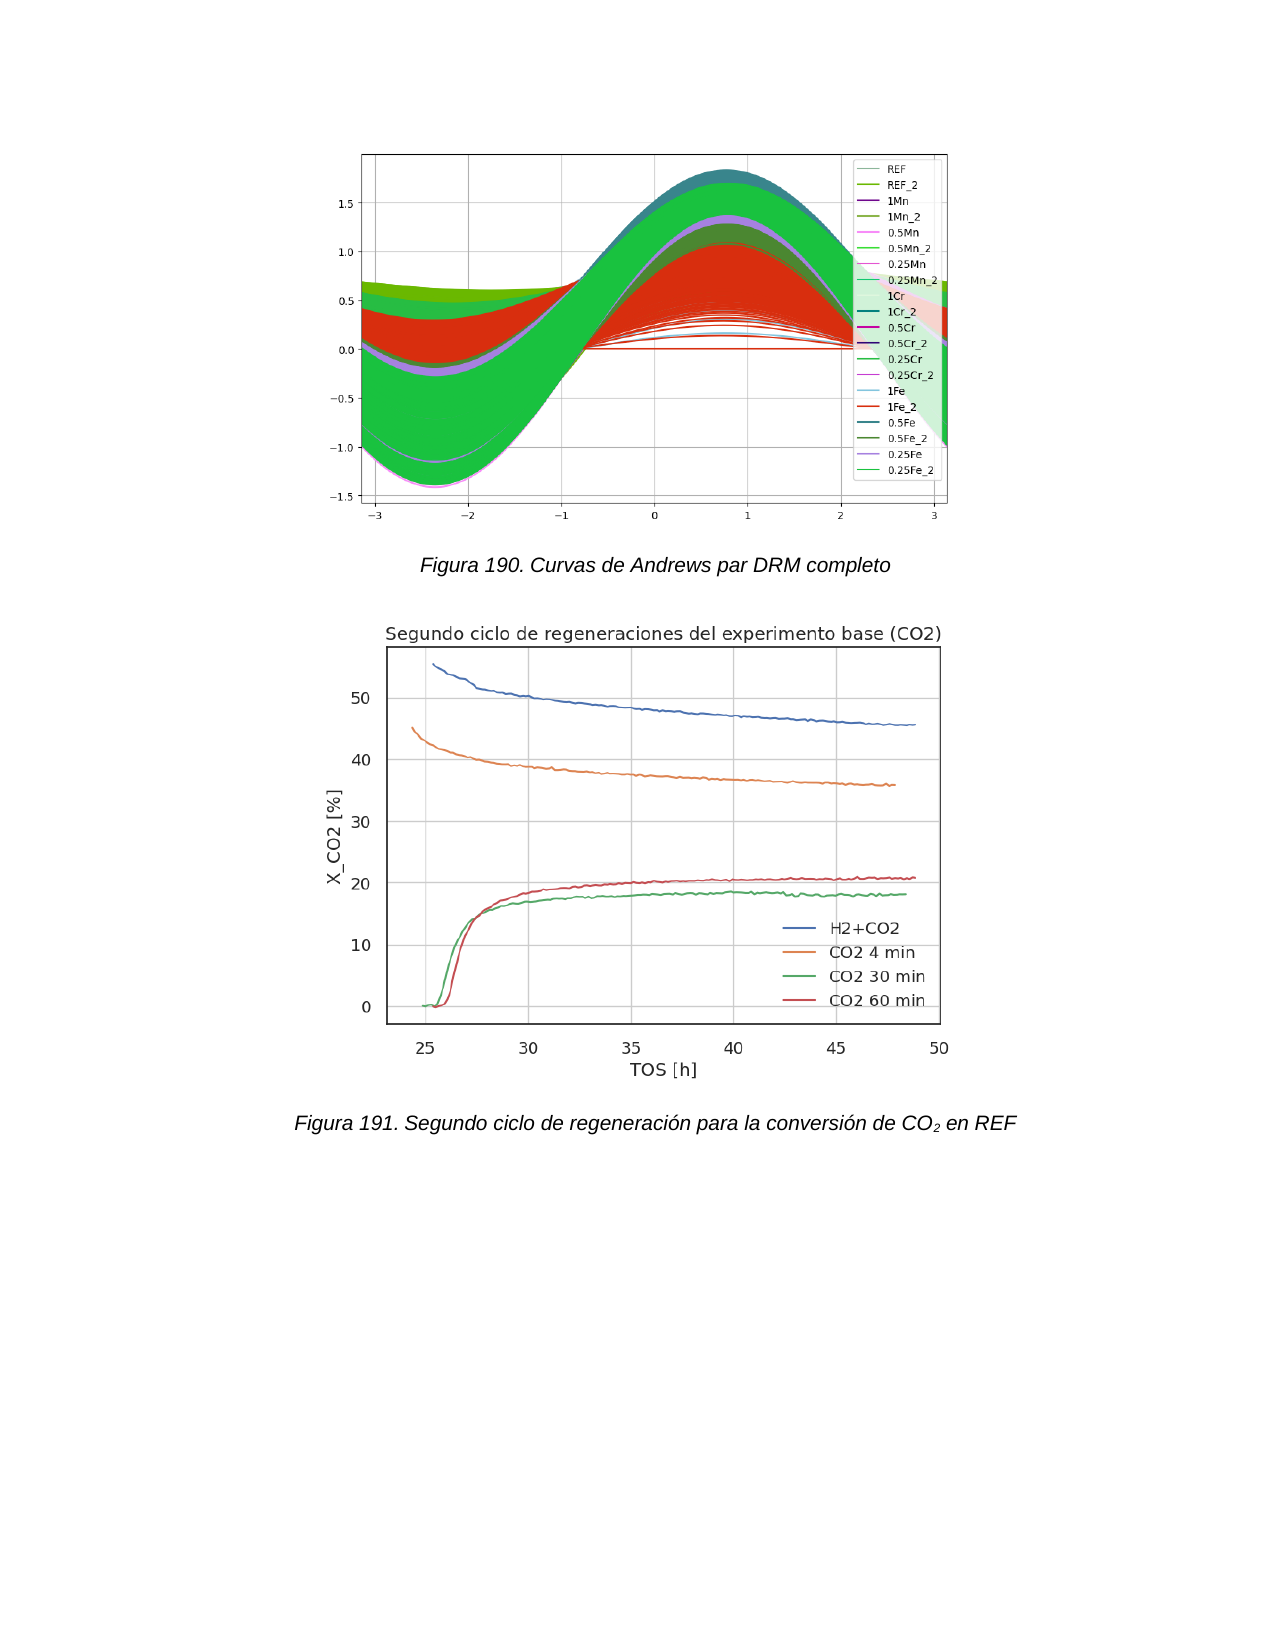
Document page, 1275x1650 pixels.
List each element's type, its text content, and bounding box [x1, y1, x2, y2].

picture [321, 147, 954, 528]
text Segundo ciclo de regeneración para la conversión de CO2 en REF [215, 1111, 1098, 1135]
picture [318, 617, 957, 1087]
text Curvas de Andrews par DRM completo [215, 553, 1098, 577]
